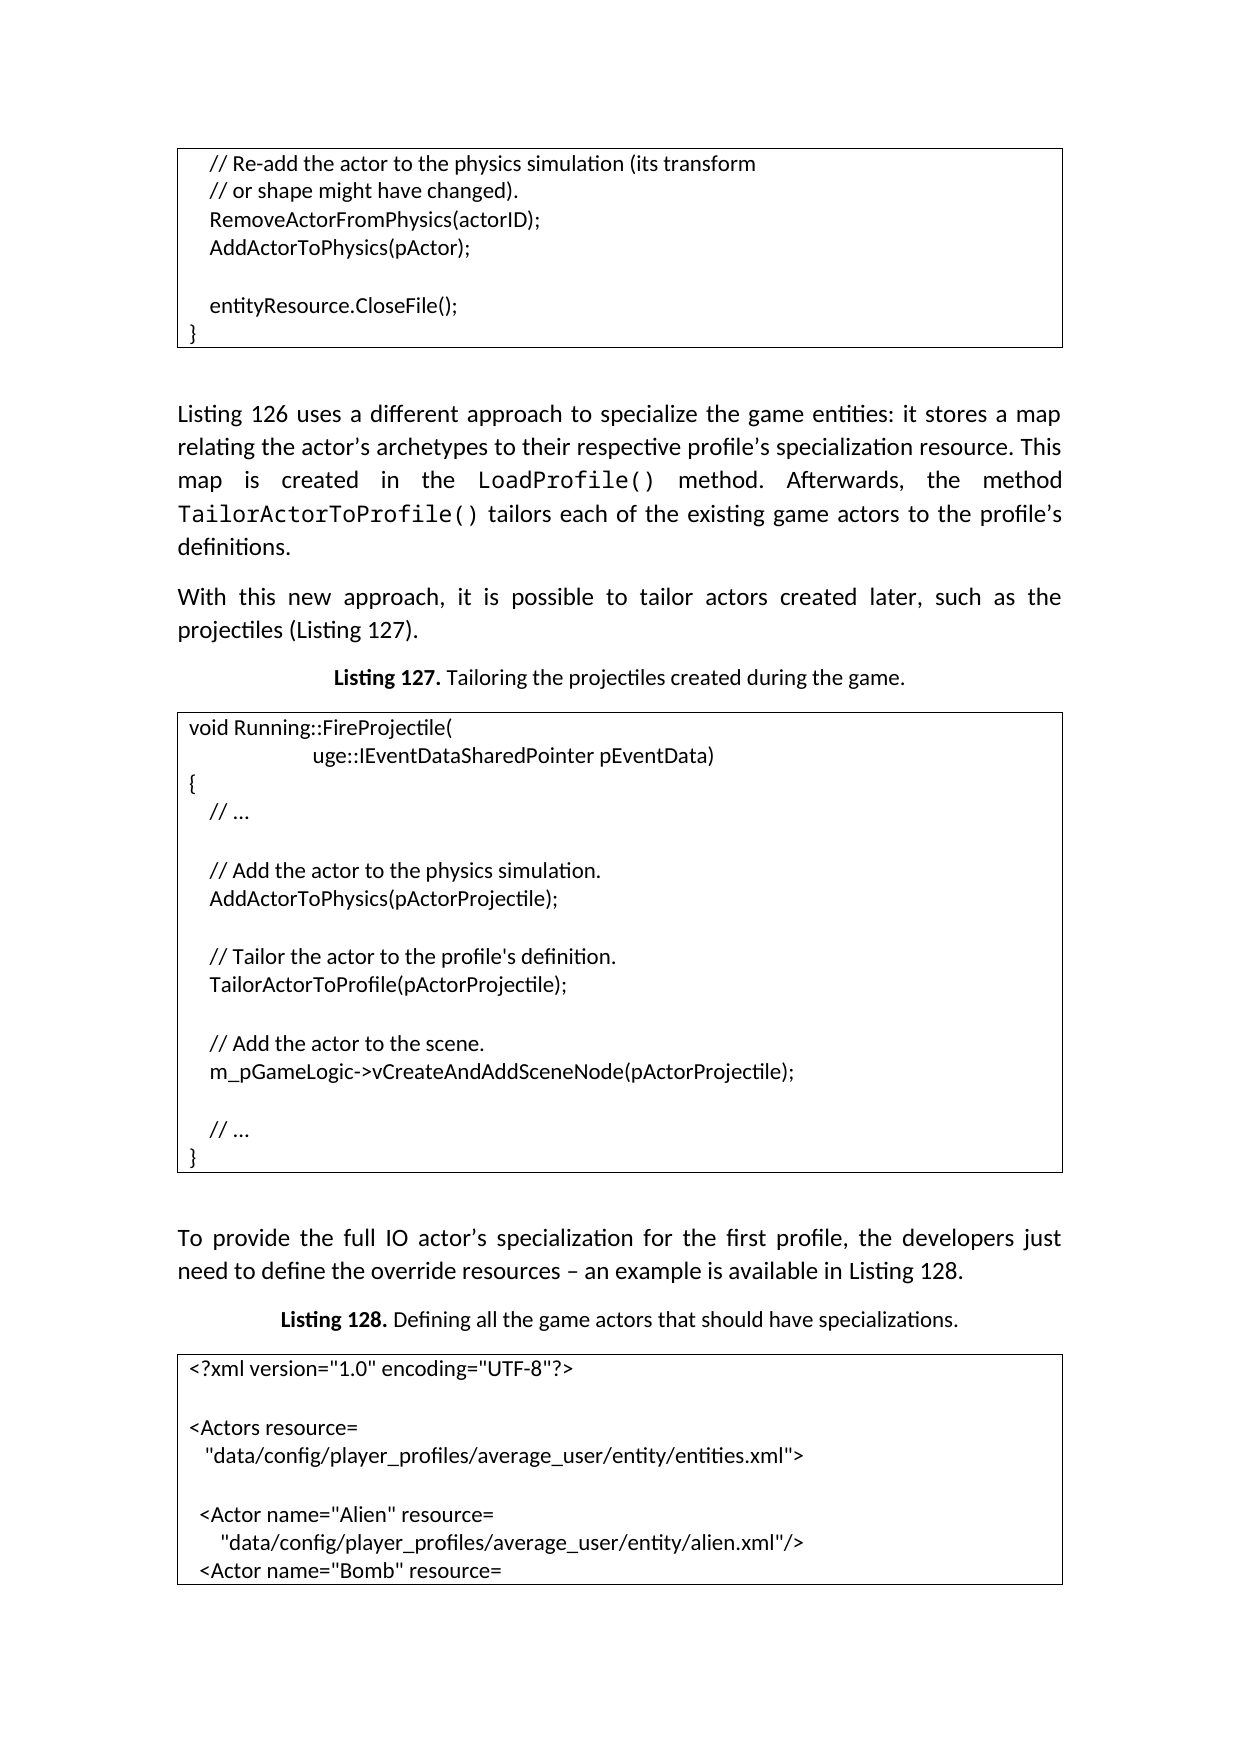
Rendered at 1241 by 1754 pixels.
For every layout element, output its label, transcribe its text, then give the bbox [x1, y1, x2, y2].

text Listing 128. Defining all the game actors that should have specializations. [177, 1305, 1063, 1333]
text To provide the full IO actor’s specialization for the first profile, the developers just need to define the override resources – an example is available in Listing 128. [177, 1222, 1063, 1286]
text Listing 127. Tailoring the projectiles created during the game. [177, 663, 1063, 691]
text With this new approach, it is possible to tailor actors created later, such as the projectiles (Listing 127). [177, 581, 1063, 644]
text Listing 126 uses a different approach to specialize the game entities: it stores a map relating the actor’s archetypes to their respective profile’s specialization resource. This map is created in the LoadProfile() method. Afterwards, the method TailorActorToProfile() tailors each of the existing game actors to the profile’s definitions. [177, 398, 1063, 562]
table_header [178, 1355, 1062, 1584]
table_header void Running::FireProjectile( uge::IEventDataSharedPointer pEventData) { // ... // Add the actor to the physics simulation. AddActorToPhysics(pActorProjectile); // Tailor the actor to the profile's definition. TailorActorToProfile(pActorProjectile); // Add the actor to the scene. m_pGameLogic->vCreateAndAddSceneNode(pActorProjectile); // ... } [178, 713, 1062, 1172]
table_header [178, 149, 1062, 347]
